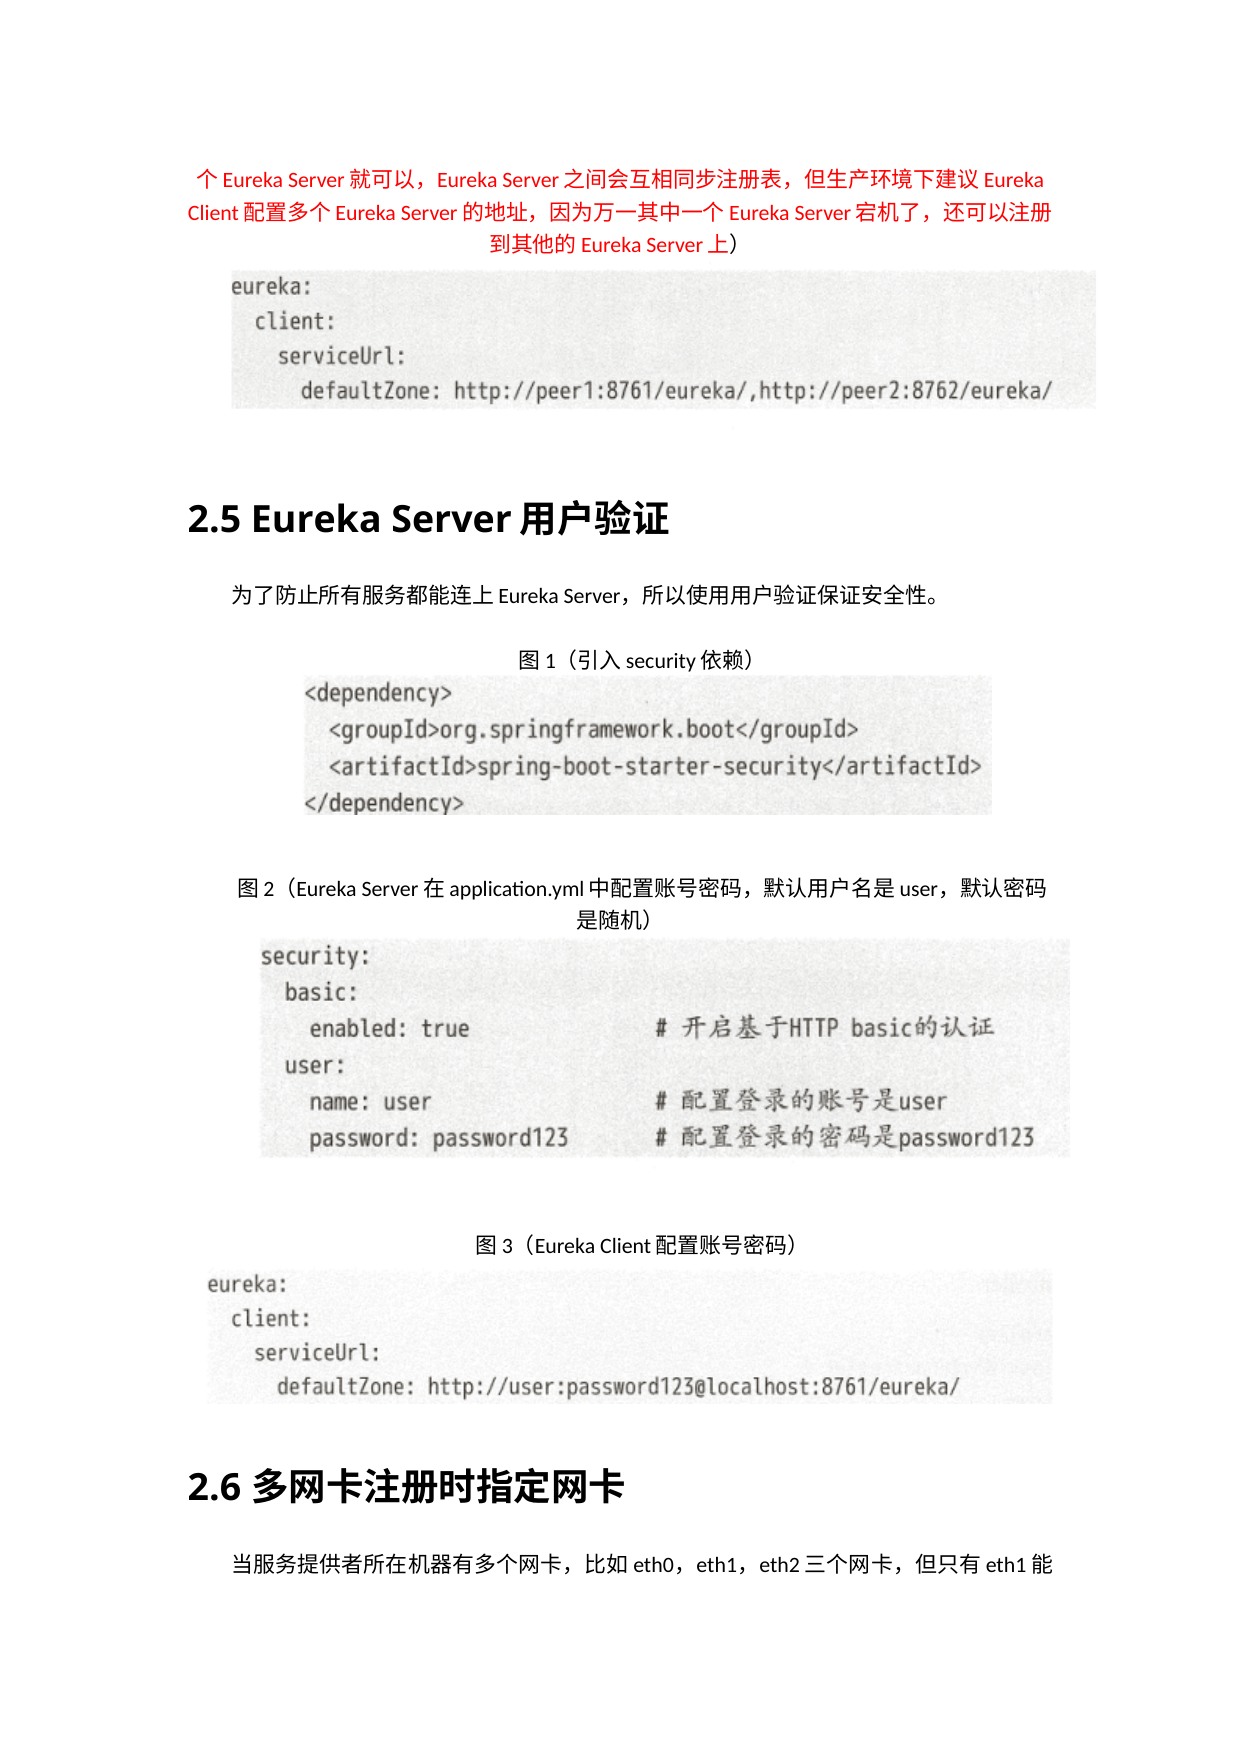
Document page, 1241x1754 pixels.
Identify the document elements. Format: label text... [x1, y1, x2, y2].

picture [231, 935, 1071, 1169]
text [187, 1546, 1053, 1579]
picture [187, 1260, 1053, 1404]
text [187, 162, 1053, 259]
text 为了防止所有服务都能连上Eureka Server，所以使用用户验证保证安全性。 [187, 578, 1053, 610]
picture [292, 675, 992, 815]
subtitle 2.6 多网卡注册时指定网卡 [187, 1452, 1053, 1517]
text 图2（Eureka Server在application.yml中配置账号密码，默认用户名是user，默认密码是随机） [187, 870, 1053, 935]
text 图1（引入security依赖） [187, 643, 1053, 675]
text 图3（Eureka Client配置账号密码） [187, 1228, 1053, 1260]
subtitle 2.5 Eureka Server用户验证 [187, 484, 1053, 549]
picture [231, 259, 1097, 433]
